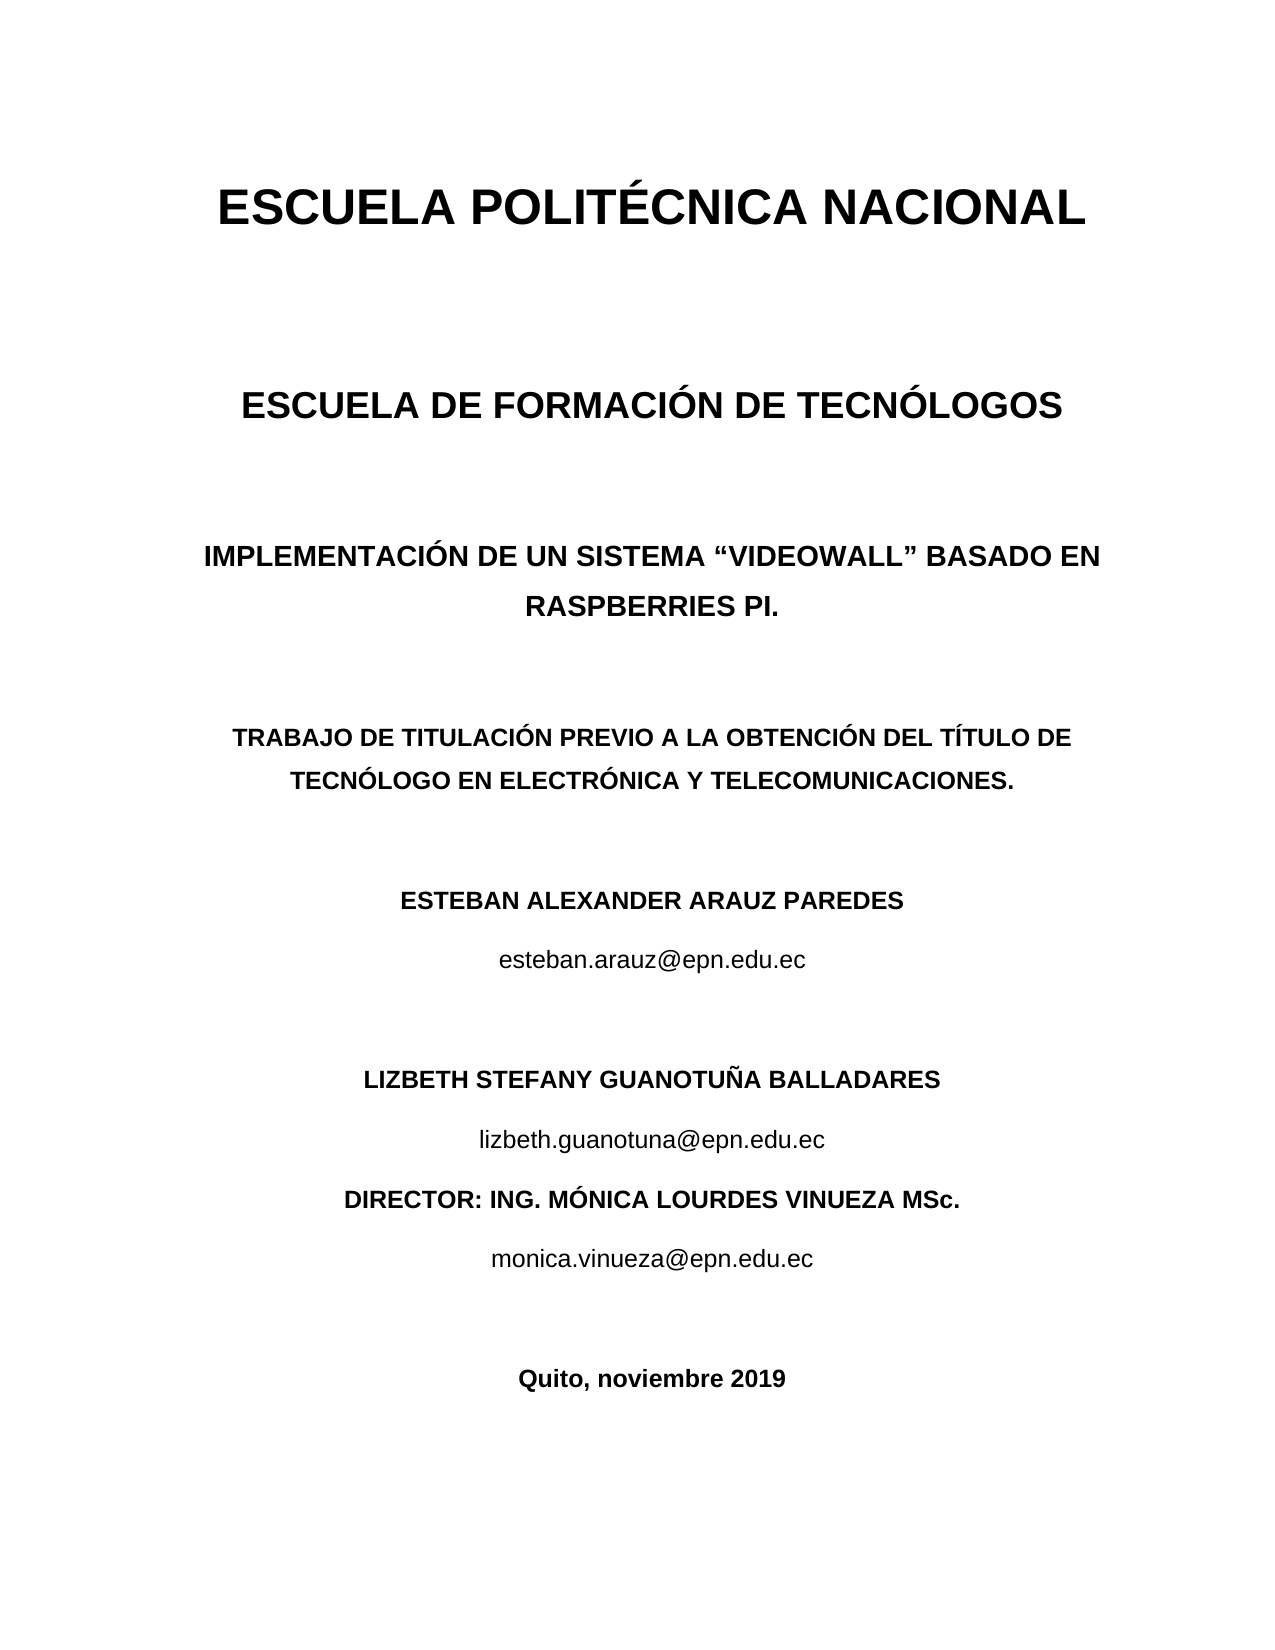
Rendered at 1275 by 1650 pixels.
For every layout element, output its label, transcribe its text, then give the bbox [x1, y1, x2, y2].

text LIZBETH STEFANY GUANOTUÑA BALLADARES [177, 1065, 1127, 1094]
text Quito, noviembre 2019 [177, 1364, 1127, 1393]
text ESCUELA DE FORMACIÓN DE TECNÓLOGOS [177, 383, 1127, 426]
text DIRECTOR: ING. MÓNICA LOURDES VINUEZA MSc. [177, 1184, 1127, 1213]
text TRABAJO DE TITULACIÓN PREVIO A LA OBTENCIÓN DEL TÍTULO DE TECNÓLOGO EN ELECTRÓNICA Y TELECOMUNICACIONES. [177, 723, 1127, 795]
text monica.vinueza@epn.edu.ec [177, 1244, 1127, 1273]
text ESTEBAN ALEXANDER ARAUZ PAREDES [177, 886, 1127, 914]
text esteban.arauz@epn.edu.ec [177, 945, 1127, 974]
text IMPLEMENTACIÓN DE UN SISTEMA “VIDEOWALL” BASADO EN RASPBERRIES PI. [177, 539, 1127, 622]
text ESCUELA POLITÉCNICA NACIONAL [177, 177, 1127, 235]
text lizbeth.guanotuna@epn.edu.ec [177, 1125, 1127, 1153]
